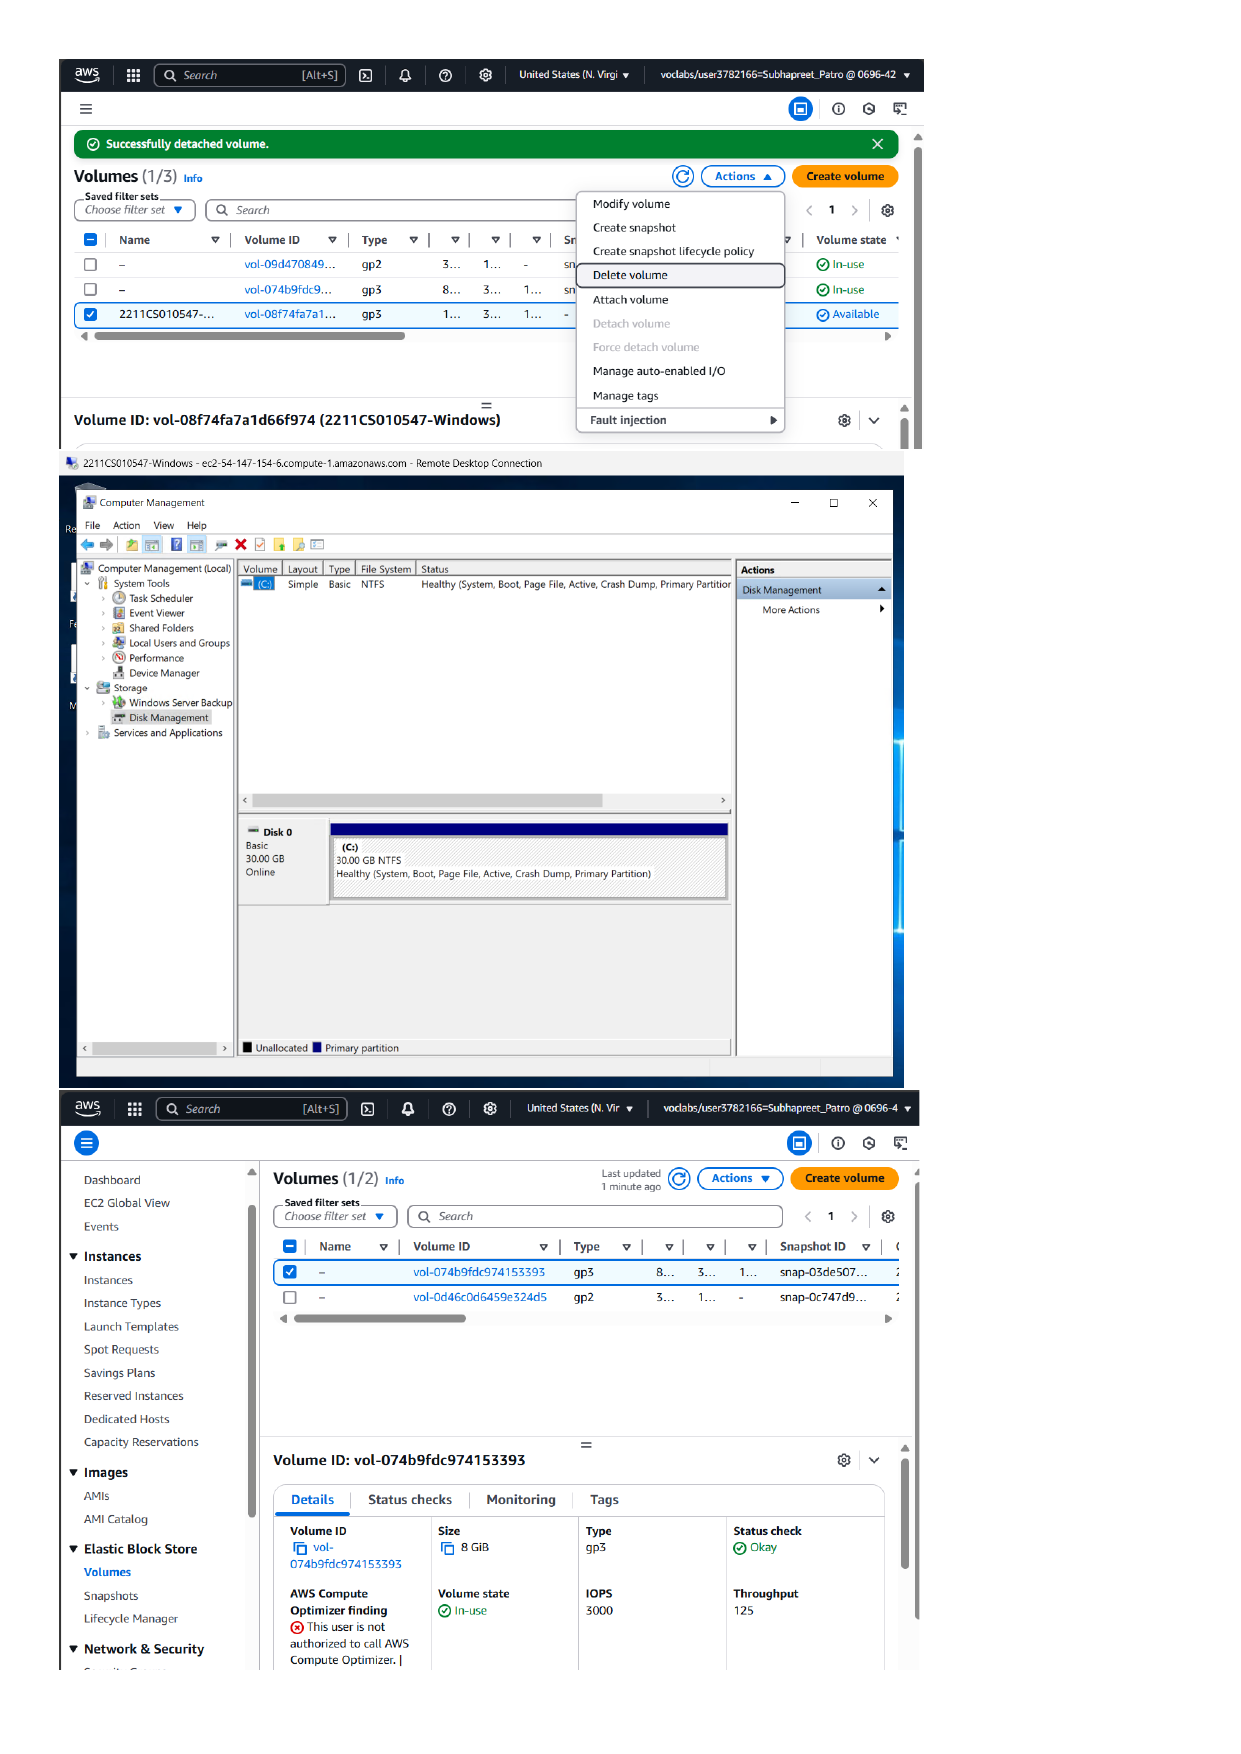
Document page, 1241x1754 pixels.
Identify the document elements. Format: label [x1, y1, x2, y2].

picture [59, 1090, 920, 1670]
picture [59, 59, 924, 449]
picture [59, 451, 904, 1088]
